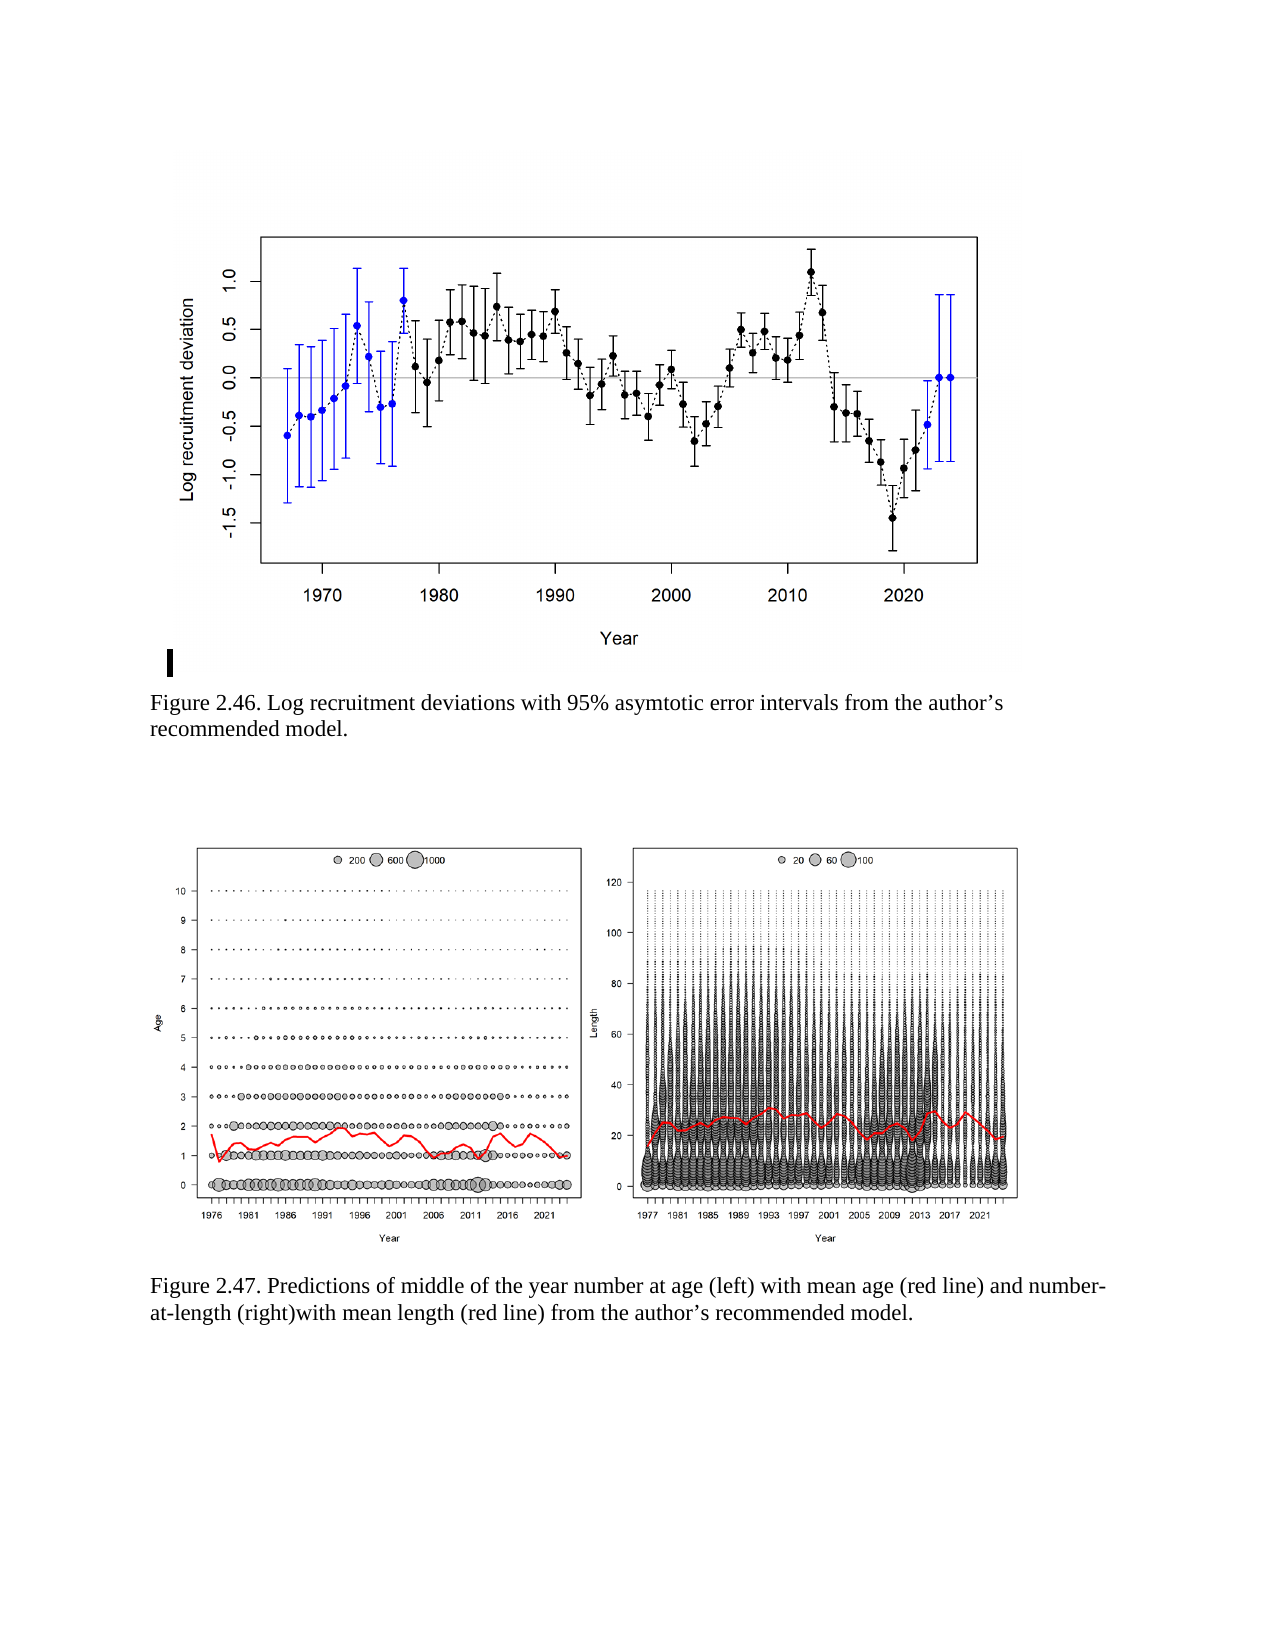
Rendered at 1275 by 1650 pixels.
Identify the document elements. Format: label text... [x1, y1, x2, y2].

subtitle Figure 2.46. Log recruitment deviations with 95% asymtotic error intervals from the author’s recommended model. [150, 689, 1125, 741]
picture [150, 801, 1041, 1256]
subtitle Figure 2.47. Predictions of middle of the year number at age (left) with mean age (red line) and number-at-length (right)with mean length (red line) from the author’s recommended model. [150, 1273, 1125, 1325]
picture [173, 150, 1022, 672]
